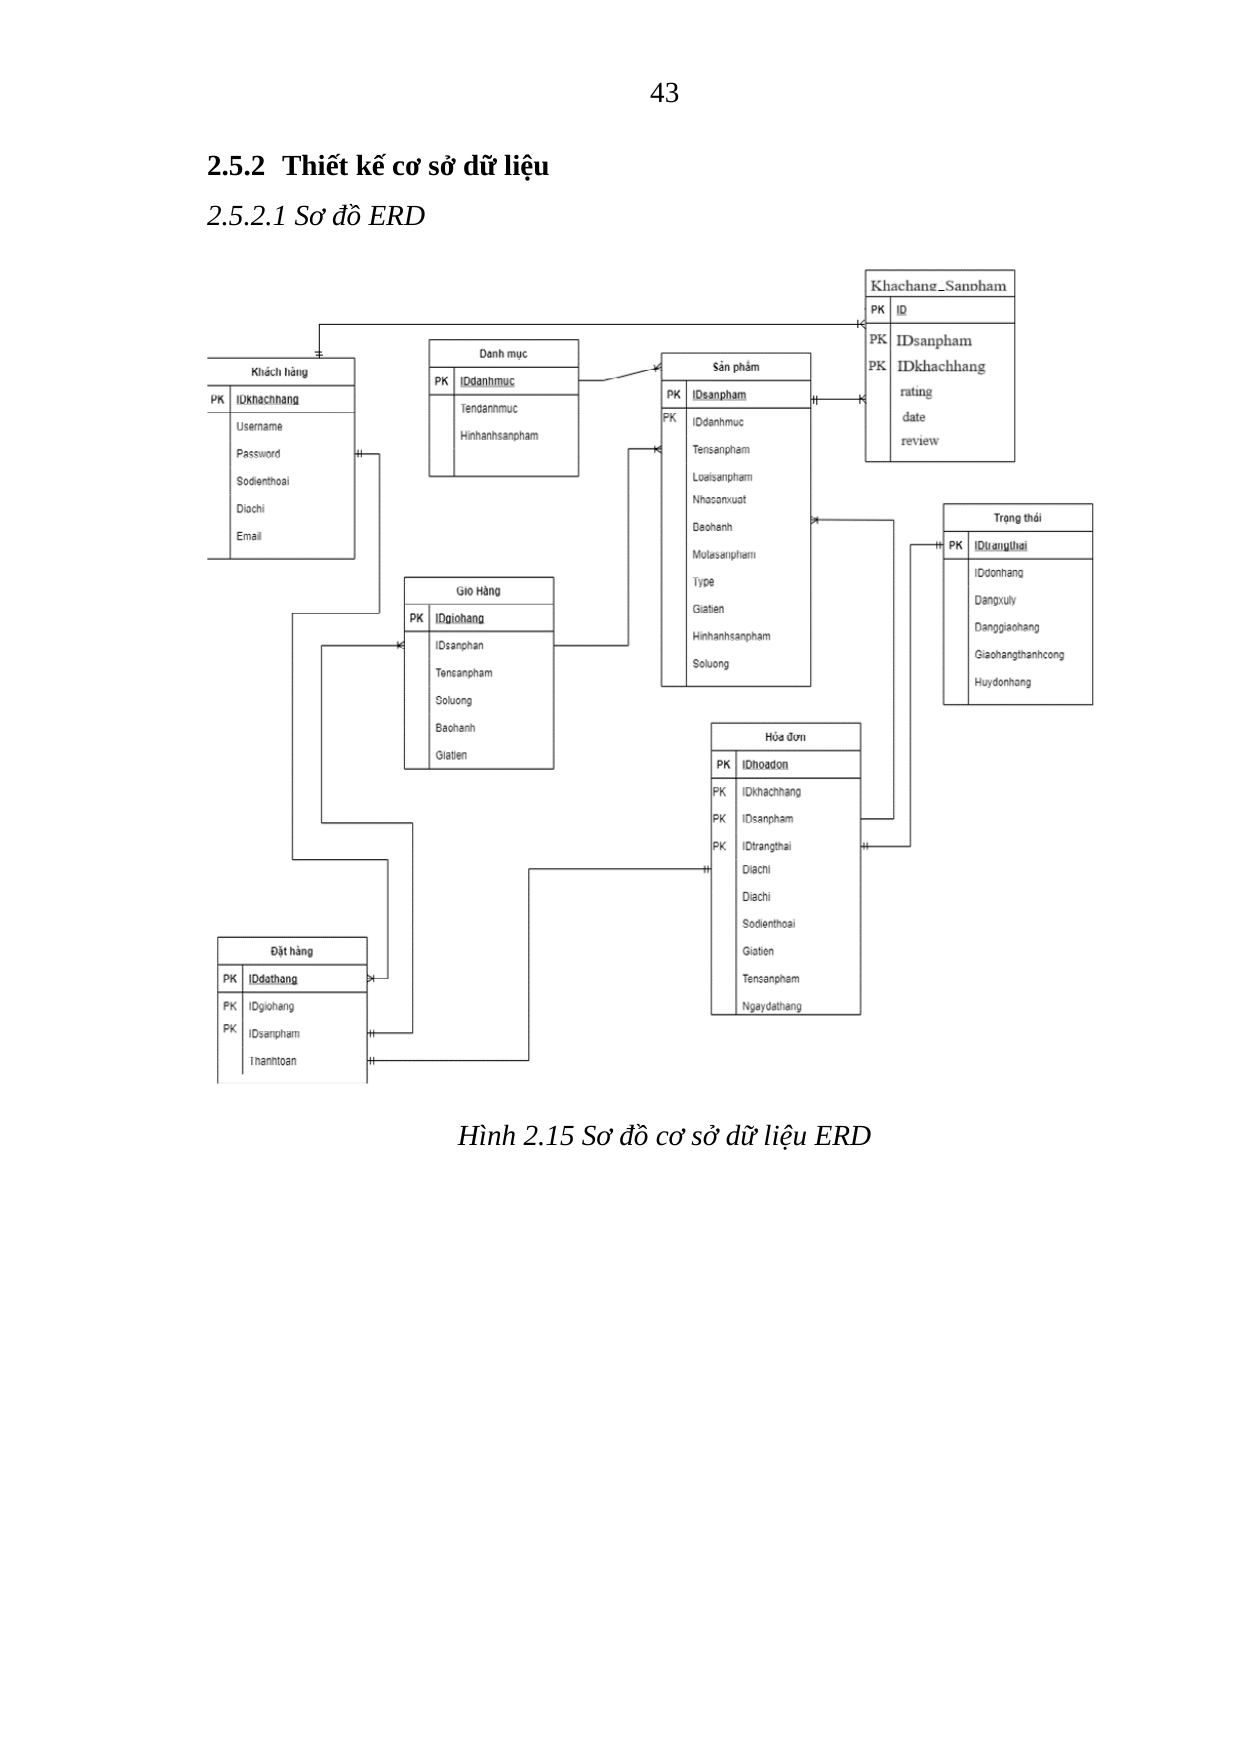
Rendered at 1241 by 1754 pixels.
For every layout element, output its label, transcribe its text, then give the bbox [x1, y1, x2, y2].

subtitle Thiết kế cơ sở dữ liệu [207, 148, 1122, 181]
subtitle 2.5.2.1 Sơ đồ ERD [207, 198, 1122, 232]
text Hình 2.15 Sơ đồ cơ sở dữ liệu ERD [207, 1118, 1122, 1152]
picture [207, 248, 1122, 1102]
